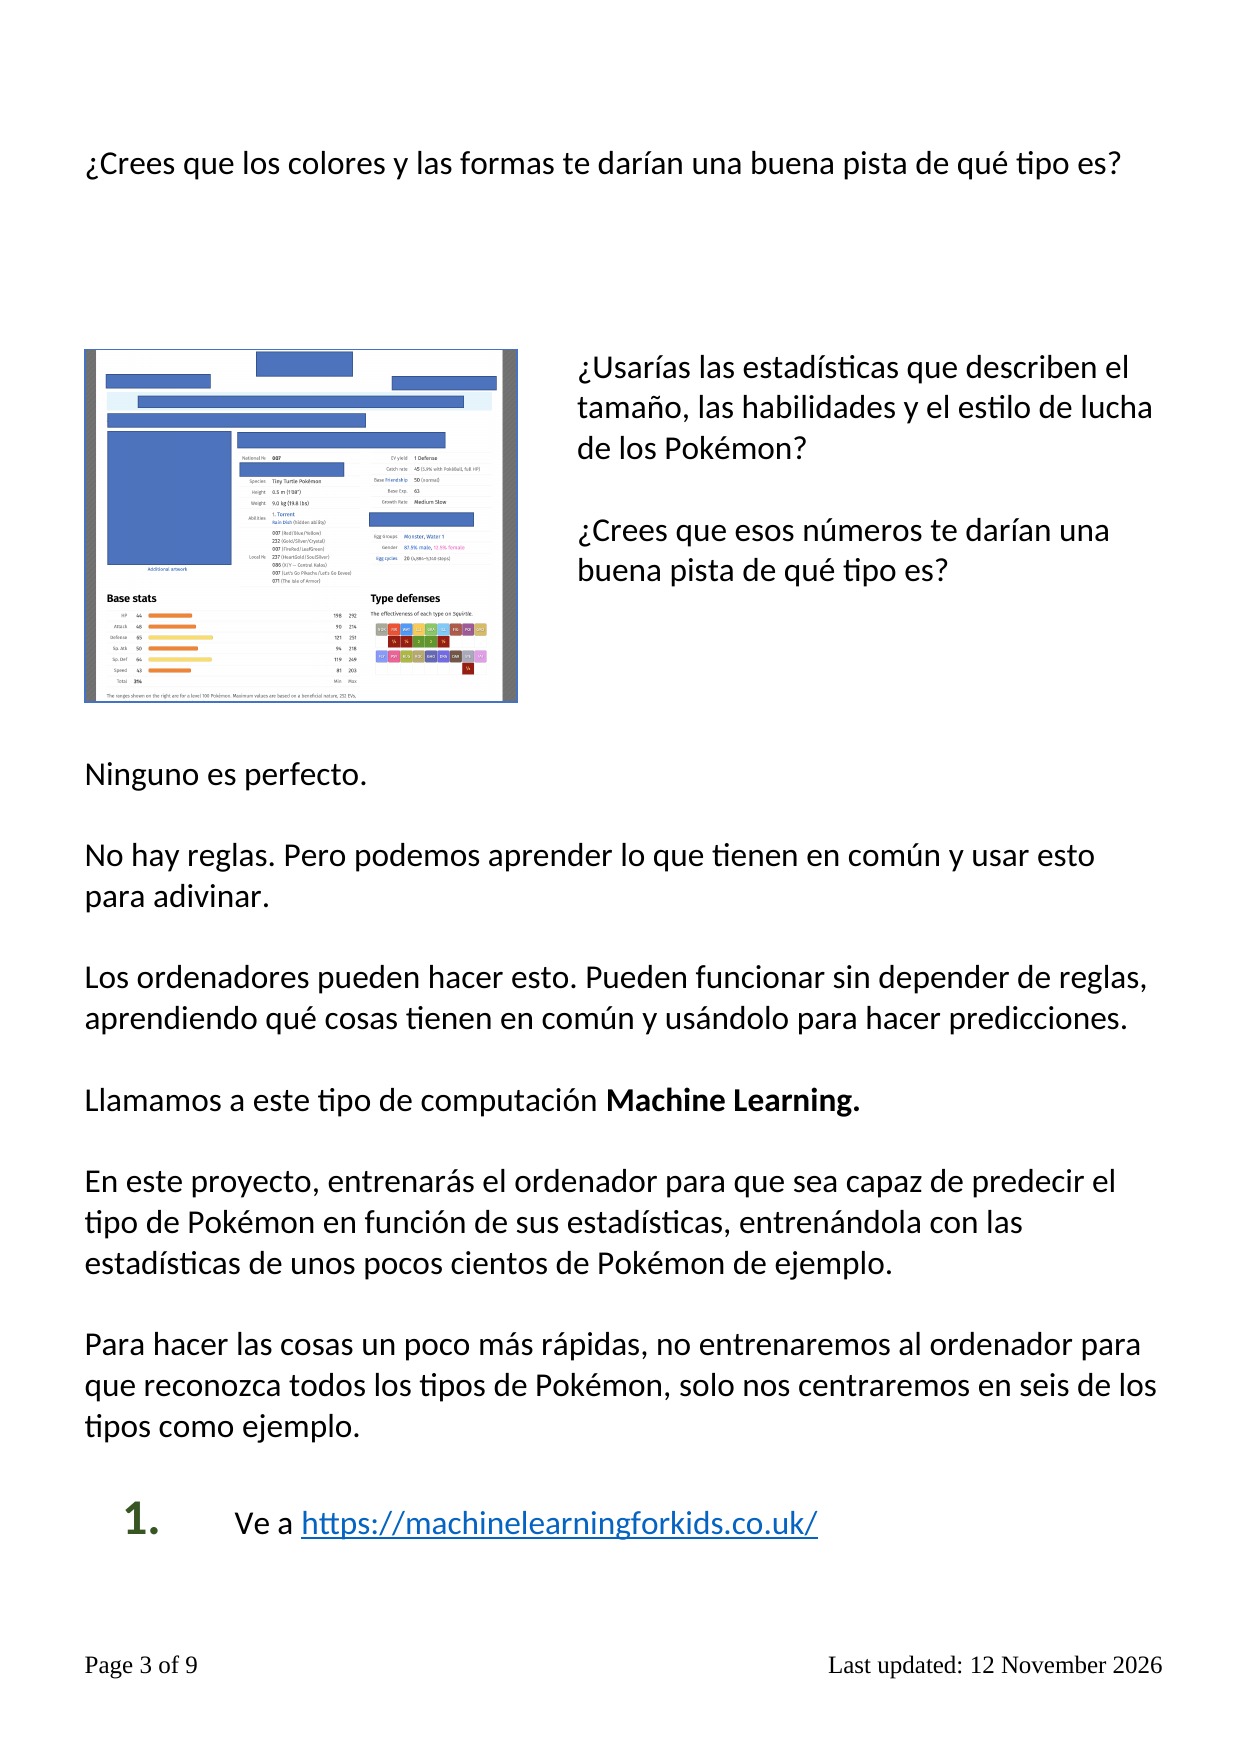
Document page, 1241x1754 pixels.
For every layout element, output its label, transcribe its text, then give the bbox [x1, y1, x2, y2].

text ¿Crees que esos números te darían una buena pista de qué tipo es? [518, 508, 1163, 590]
text Llamamos a este tipo de computación Machine Learning. [84, 1079, 1163, 1119]
picture [86, 350, 516, 701]
text Los ordenadores pueden hacer esto. Pueden funcionar sin depender de reglas, aprendiendo qué cosas tienen en común y usándolo para hacer predicciones. [84, 957, 1163, 1038]
text ¿Usarías las estadísticas que describen el tamaño, las habilidades y el estilo de lucha de los Pokémon? [84, 346, 1163, 468]
list Ve a https://machinelearningforkids.co.uk/ [122, 1486, 1163, 1547]
text En este proyecto, entrenarás el ordenador para que sea capaz de predecir el tipo de Pokémon en función de sus estadísticas, entrenándola con las estadísticas de unos pocos cientos de Pokémon de ejemplo. [84, 1160, 1163, 1282]
text Para hacer las cosas un poco más rápidas, no entrenaremos al ordenador para que reconozca todos los tipos de Pokémon, solo nos centraremos en seis de los tipos como ejemplo. [84, 1323, 1163, 1445]
text Ninguno es perfecto. [84, 753, 1163, 794]
text ¿Crees que los colores y las formas te darían una buena pista de qué tipo es? [84, 142, 1163, 183]
text No hay reglas. Pero podemos aprender lo que tienen en común y usar esto para adivinar. [84, 834, 1163, 916]
